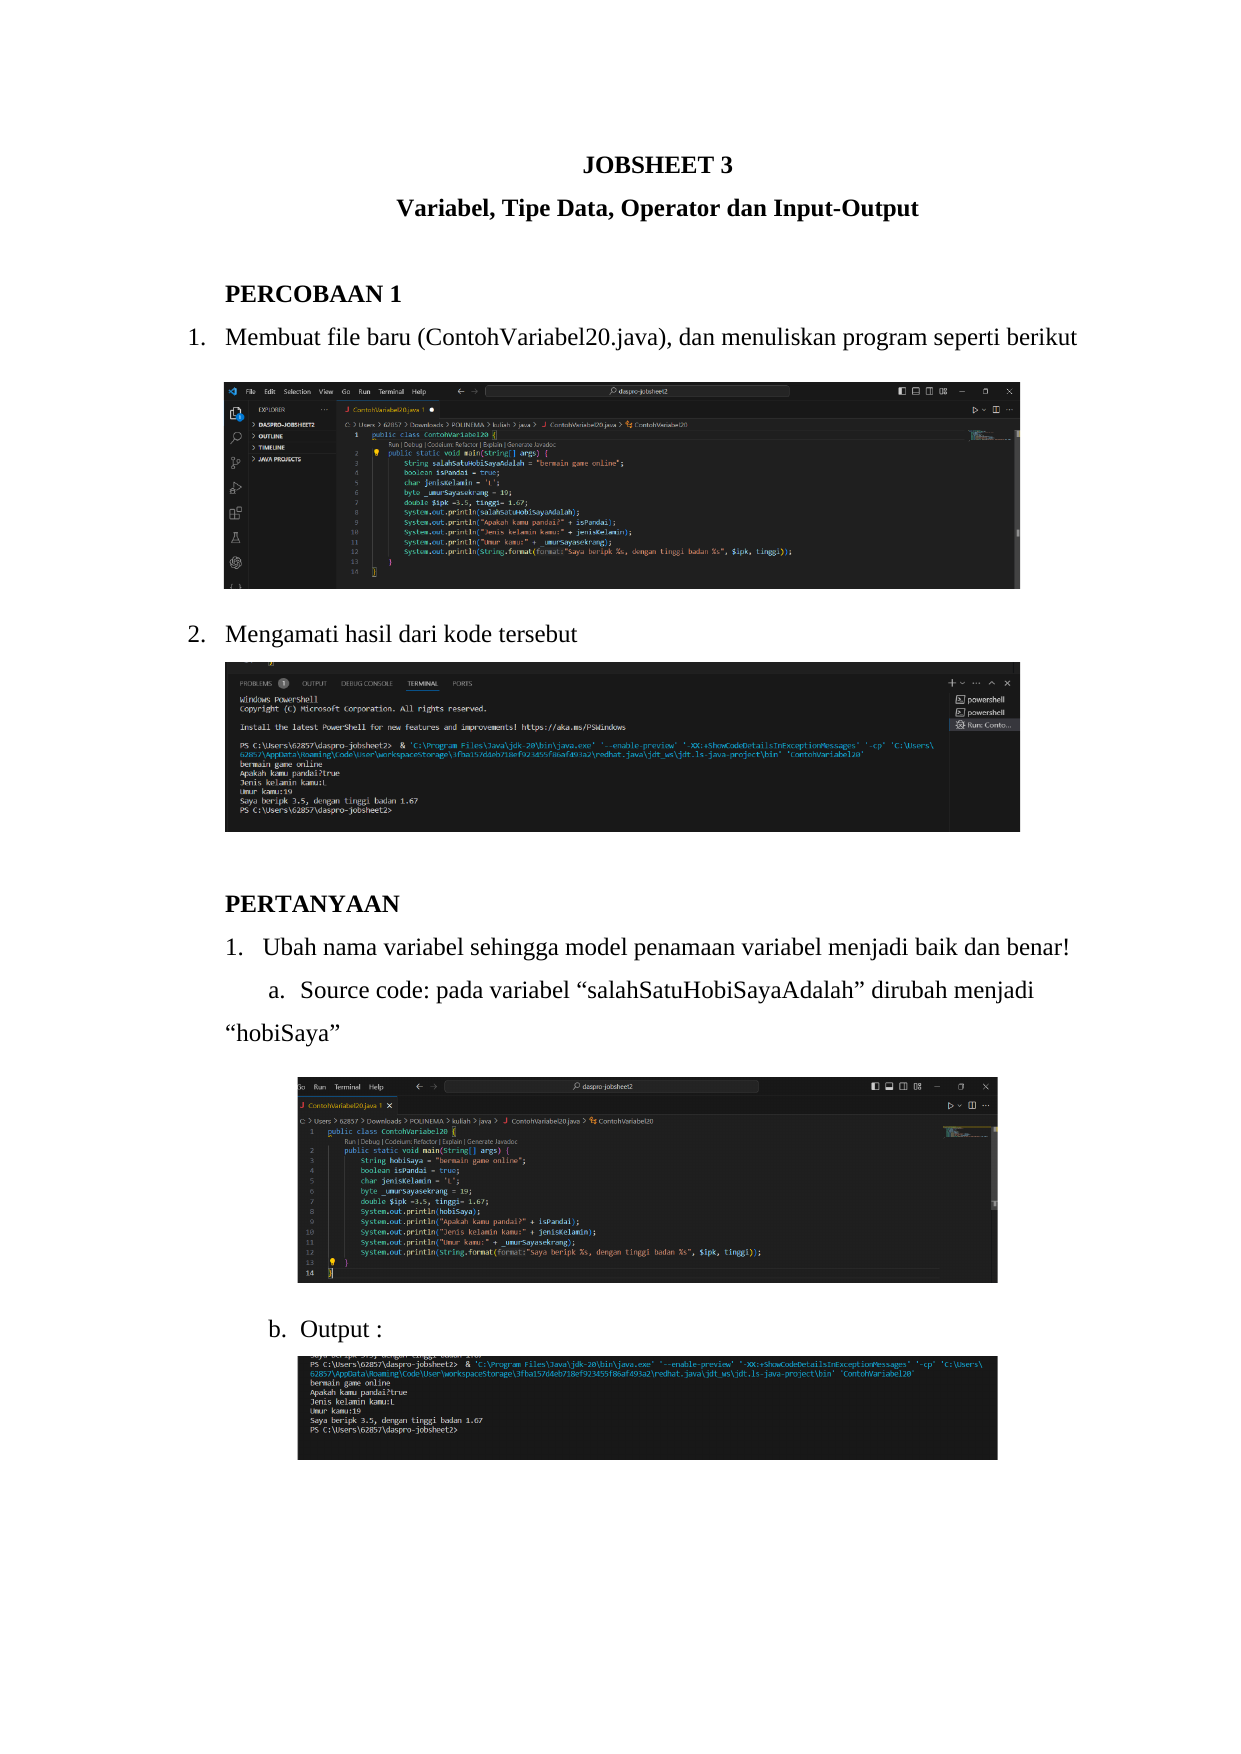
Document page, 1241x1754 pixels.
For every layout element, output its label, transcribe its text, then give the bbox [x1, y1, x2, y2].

list PERTANYAAN [225, 889, 1090, 917]
list Variabel, Tipe Data, Operator dan Input-Output [225, 193, 1090, 222]
list JOBSHEET 3 [225, 150, 1090, 179]
list PERCOBAAN 1 [225, 279, 1090, 308]
picture [223, 382, 1021, 589]
picture [297, 1077, 998, 1283]
list Mengamati hasil dari kode tersebut [187, 619, 1090, 648]
list Membuat file baru (ContohVariabel20.java), dan menuliskan program seperti berikut [187, 322, 1090, 351]
picture [225, 662, 1021, 832]
picture [297, 1356, 998, 1460]
list Source code: pada variabel “salahSatuHobiSayaAdalah” dirubah menjadi “hobiSaya” [225, 975, 1090, 1047]
list Output : [225, 1314, 1090, 1342]
list Ubah nama variabel sehingga model penamaan variabel menjadi baik dan benar! [225, 932, 1090, 961]
